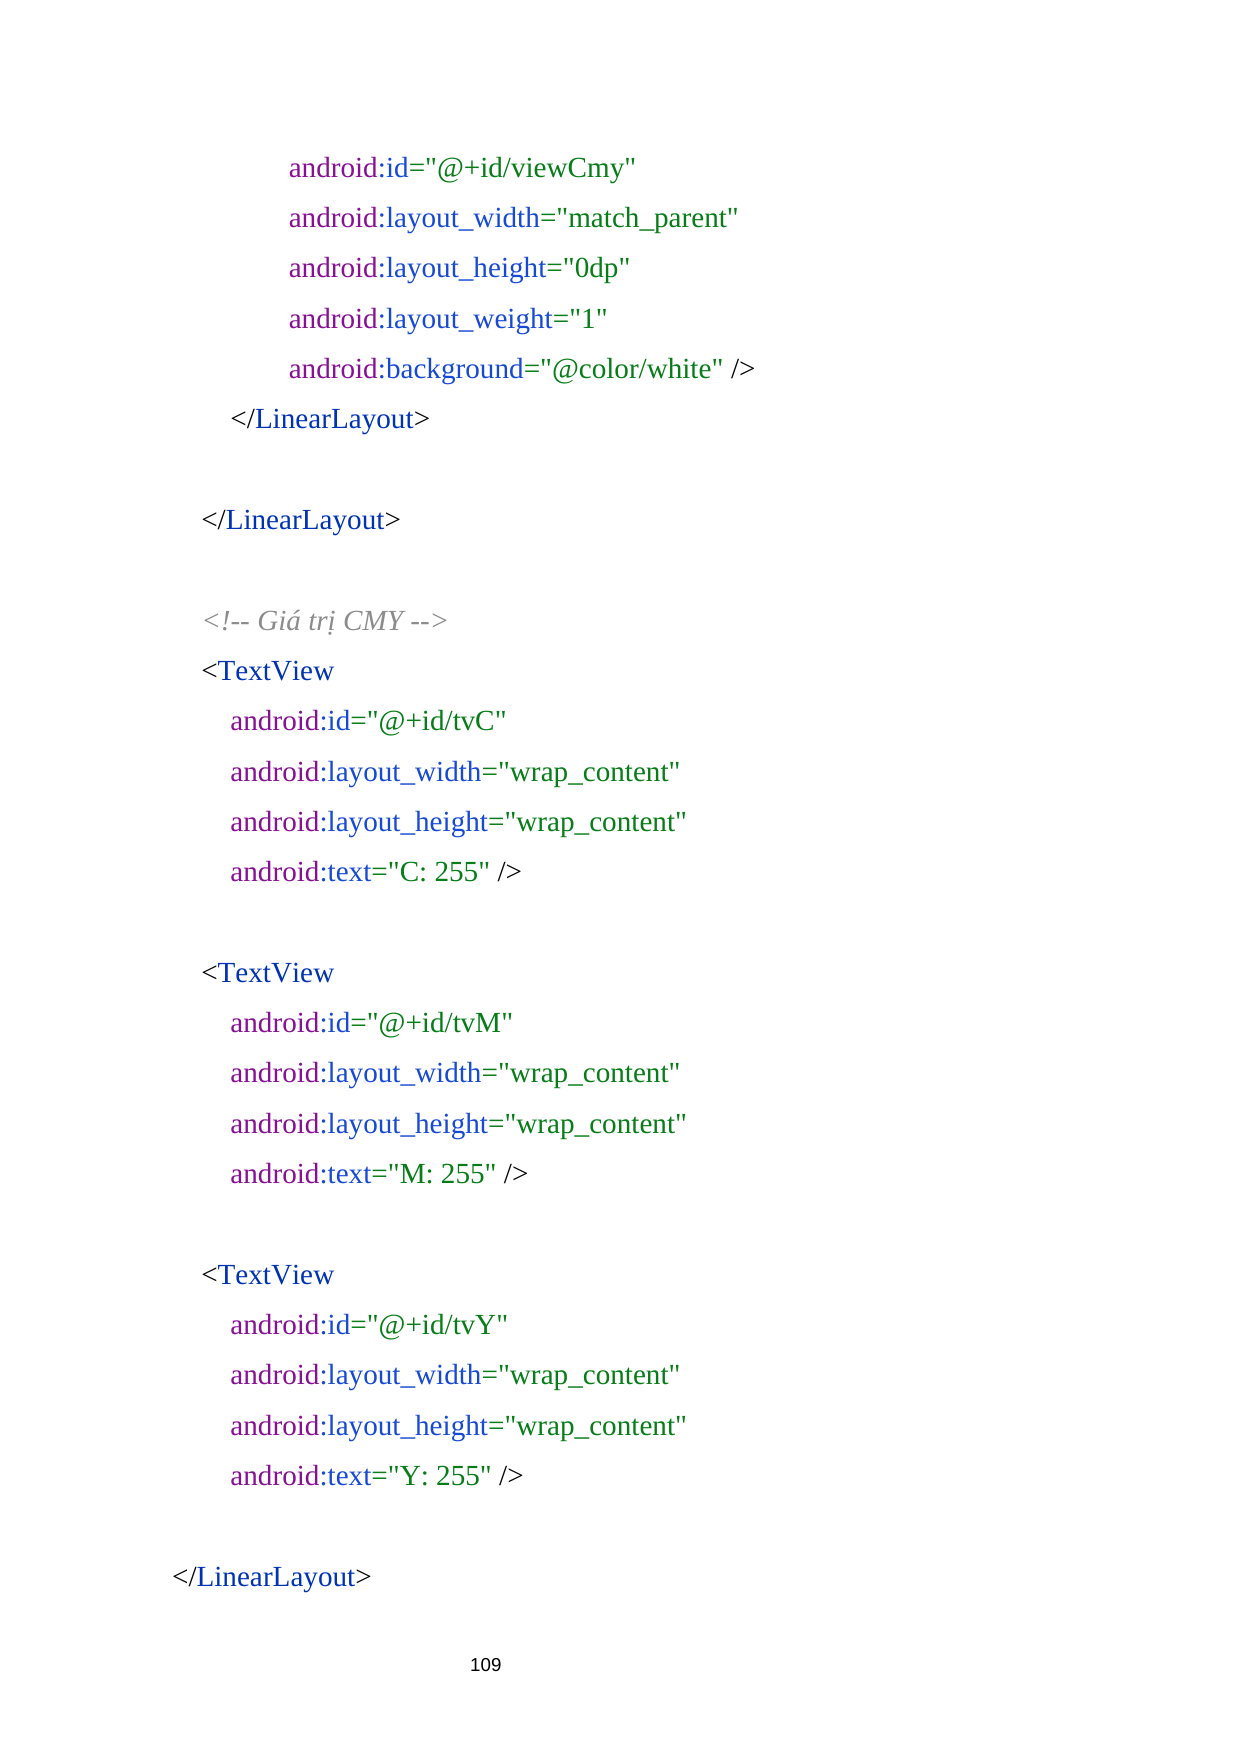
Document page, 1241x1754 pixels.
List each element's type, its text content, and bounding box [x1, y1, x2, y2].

text android:layout_width="wrap_content" [150, 1056, 1090, 1089]
text android:id="@+id/tvC" [150, 703, 1090, 737]
text android:layout_weight="1" [150, 301, 1090, 334]
text </LinearLayout> [150, 502, 1090, 536]
text android:id="@+id/tvM" [150, 1005, 1090, 1039]
text android:layout_width="wrap_content" [150, 754, 1090, 787]
text android:background="@color/white" /> [150, 351, 1090, 385]
text </LinearLayout> [150, 1559, 1090, 1592]
text android:layout_width="wrap_content" [150, 1357, 1090, 1391]
text android:layout_width="match_parent" [150, 200, 1090, 234]
text <TextView [150, 653, 1090, 687]
text <TextView [150, 1257, 1090, 1290]
text android:text="M: 255" /> [150, 1156, 1090, 1190]
text android:layout_height="wrap_content" [150, 1106, 1090, 1139]
text android:layout_height="wrap_content" [150, 1408, 1090, 1441]
text android:id="@+id/viewCmy" [150, 150, 1090, 183]
text <TextView [150, 955, 1090, 988]
text <!-- Giá trị CMY --> [150, 603, 1090, 636]
text android:layout_height="wrap_content" [150, 804, 1090, 838]
text android:layout_height="0dp" [150, 251, 1090, 284]
text android:id="@+id/tvY" [150, 1307, 1090, 1341]
text android:text="Y: 255" /> [150, 1458, 1090, 1492]
text android:text="C: 255" /> [150, 854, 1090, 888]
text </LinearLayout> [150, 402, 1090, 435]
